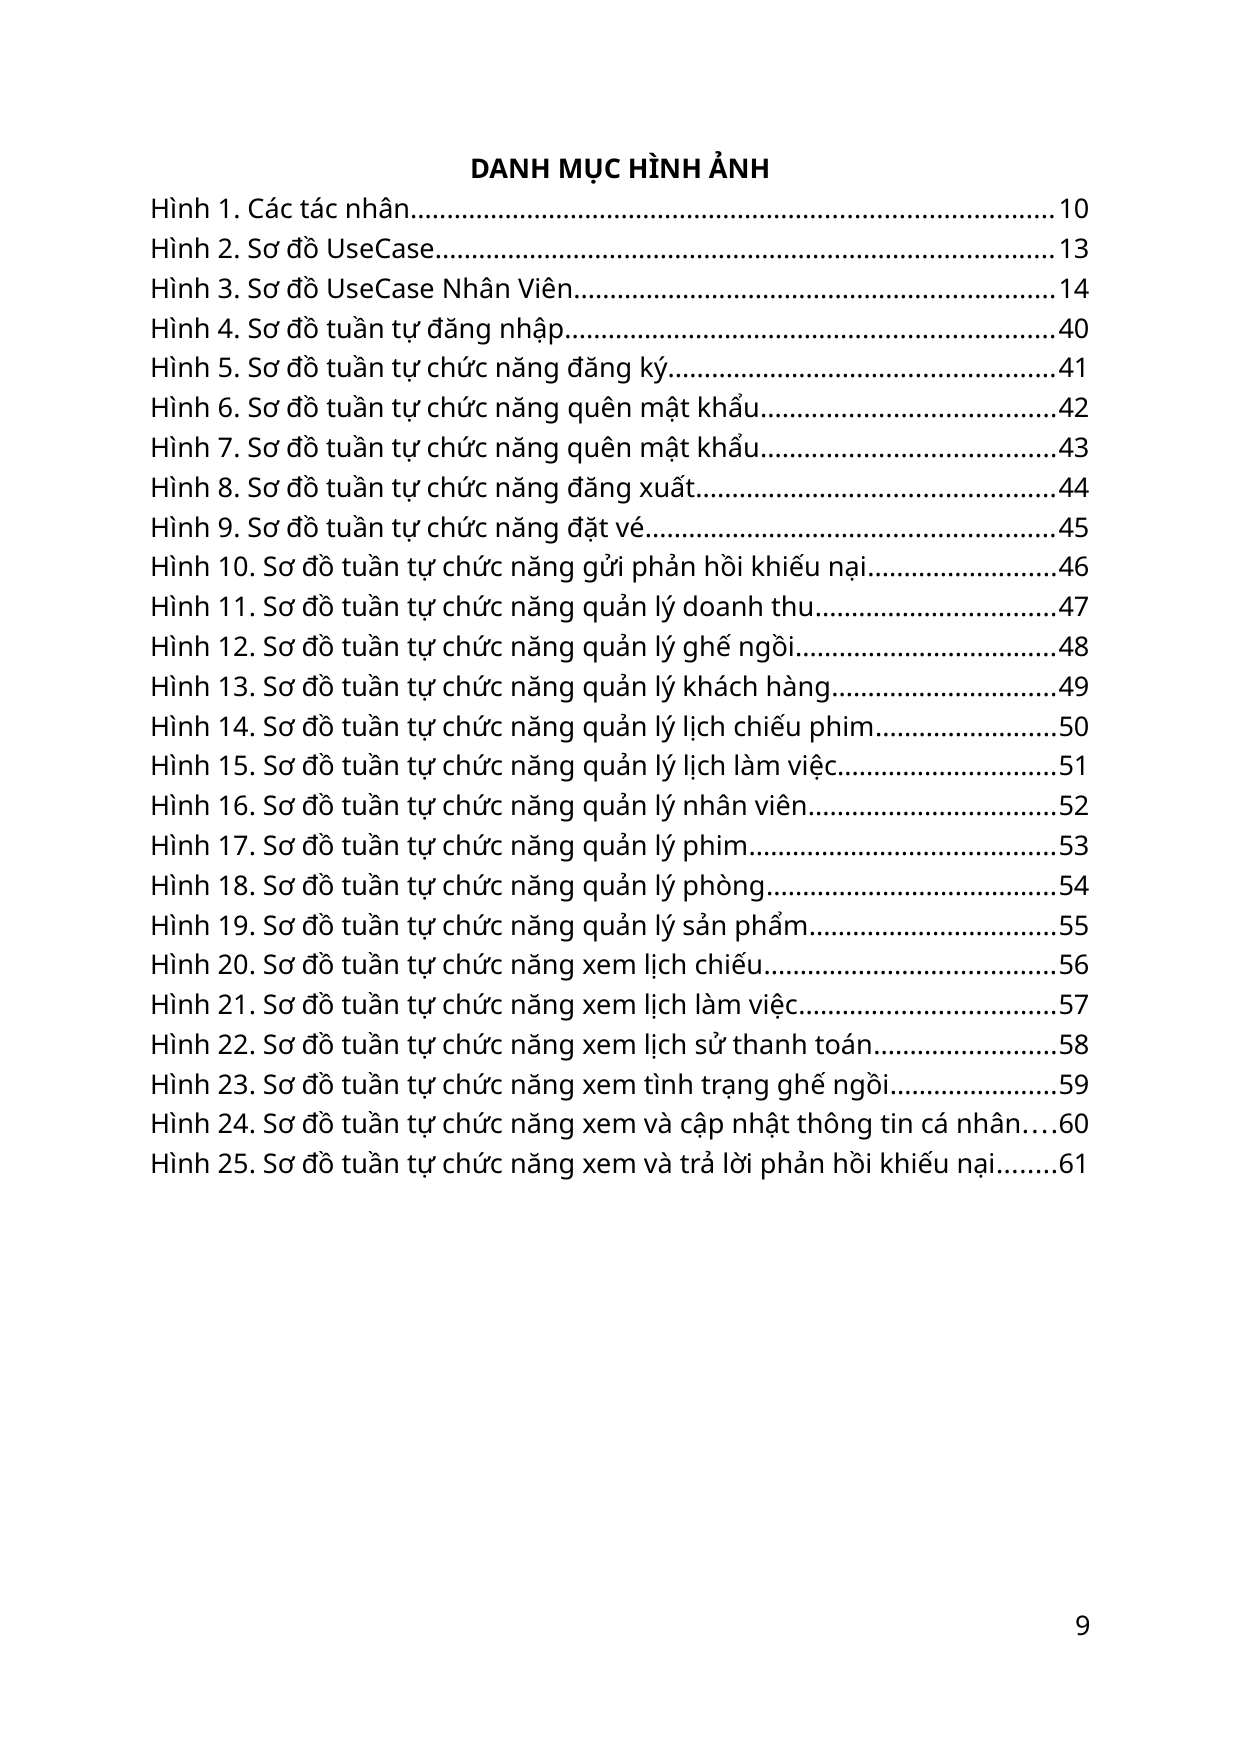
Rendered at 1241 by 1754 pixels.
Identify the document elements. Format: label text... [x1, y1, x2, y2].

text Hình 19. Sơ đồ tuần tự chức năng quản lý sản phẩm 55 [150, 906, 1090, 943]
text Hình 23. Sơ đồ tuần tự chức năng xem tình trạng ghế ngồi 59 [150, 1065, 1090, 1102]
text Hình 22. Sơ đồ tuần tự chức năng xem lịch sử thanh toán 58 [150, 1025, 1090, 1062]
text Hình 12. Sơ đồ tuần tự chức năng quản lý ghế ngồi 48 [150, 627, 1090, 664]
text Hình 14. Sơ đồ tuần tự chức năng quản lý lịch chiếu phim 50 [150, 707, 1090, 744]
text Hình 2. Sơ đồ UseCase 13 [150, 229, 1090, 266]
text Hình 4. Sơ đồ tuần tự đăng nhập 40 [150, 309, 1090, 346]
text Hình 7. Sơ đồ tuần tự chức năng quên mật khẩu 43 [150, 428, 1090, 465]
text Hình 3. Sơ đồ UseCase Nhân Viên 14 [150, 269, 1090, 306]
text Hình 25. Sơ đồ tuần tự chức năng xem và trả lời phản hồi khiếu nại 61 [150, 1145, 1090, 1182]
text Hình 18. Sơ đồ tuần tự chức năng quản lý phòng 54 [150, 866, 1090, 903]
text Hình 9. Sơ đồ tuần tự chức năng đặt vé 45 [150, 508, 1090, 545]
text Hình 20. Sơ đồ tuần tự chức năng xem lịch chiếu 56 [150, 946, 1090, 983]
text Hình 5. Sơ đồ tuần tự chức năng đăng ký 41 [150, 349, 1090, 386]
text Hình 24. Sơ đồ tuần tự chức năng xem và cập nhật thông tin cá nhân 60 [150, 1105, 1090, 1142]
text Hình 13. Sơ đồ tuần tự chức năng quản lý khách hàng 49 [150, 667, 1090, 704]
text Hình 8. Sơ đồ tuần tự chức năng đăng xuất 44 [150, 468, 1090, 505]
text DANH MỤC HÌNH ẢNH [150, 150, 1090, 187]
text Hình 11. Sơ đồ tuần tự chức năng quản lý doanh thu 47 [150, 588, 1090, 624]
text Hình 16. Sơ đồ tuần tự chức năng quản lý nhân viên 52 [150, 787, 1090, 823]
text Hình 1. Các tác nhân 10 [150, 190, 1090, 227]
text Hình 10. Sơ đồ tuần tự chức năng gửi phản hồi khiếu nại 46 [150, 548, 1090, 585]
text Hình 15. Sơ đồ tuần tự chức năng quản lý lịch làm việc 51 [150, 747, 1090, 784]
text Hình 6. Sơ đồ tuần tự chức năng quên mật khẩu 42 [150, 389, 1090, 426]
text Hình 17. Sơ đồ tuần tự chức năng quản lý phim 53 [150, 826, 1090, 863]
text Hình 21. Sơ đồ tuần tự chức năng xem lịch làm việc 57 [150, 986, 1090, 1022]
